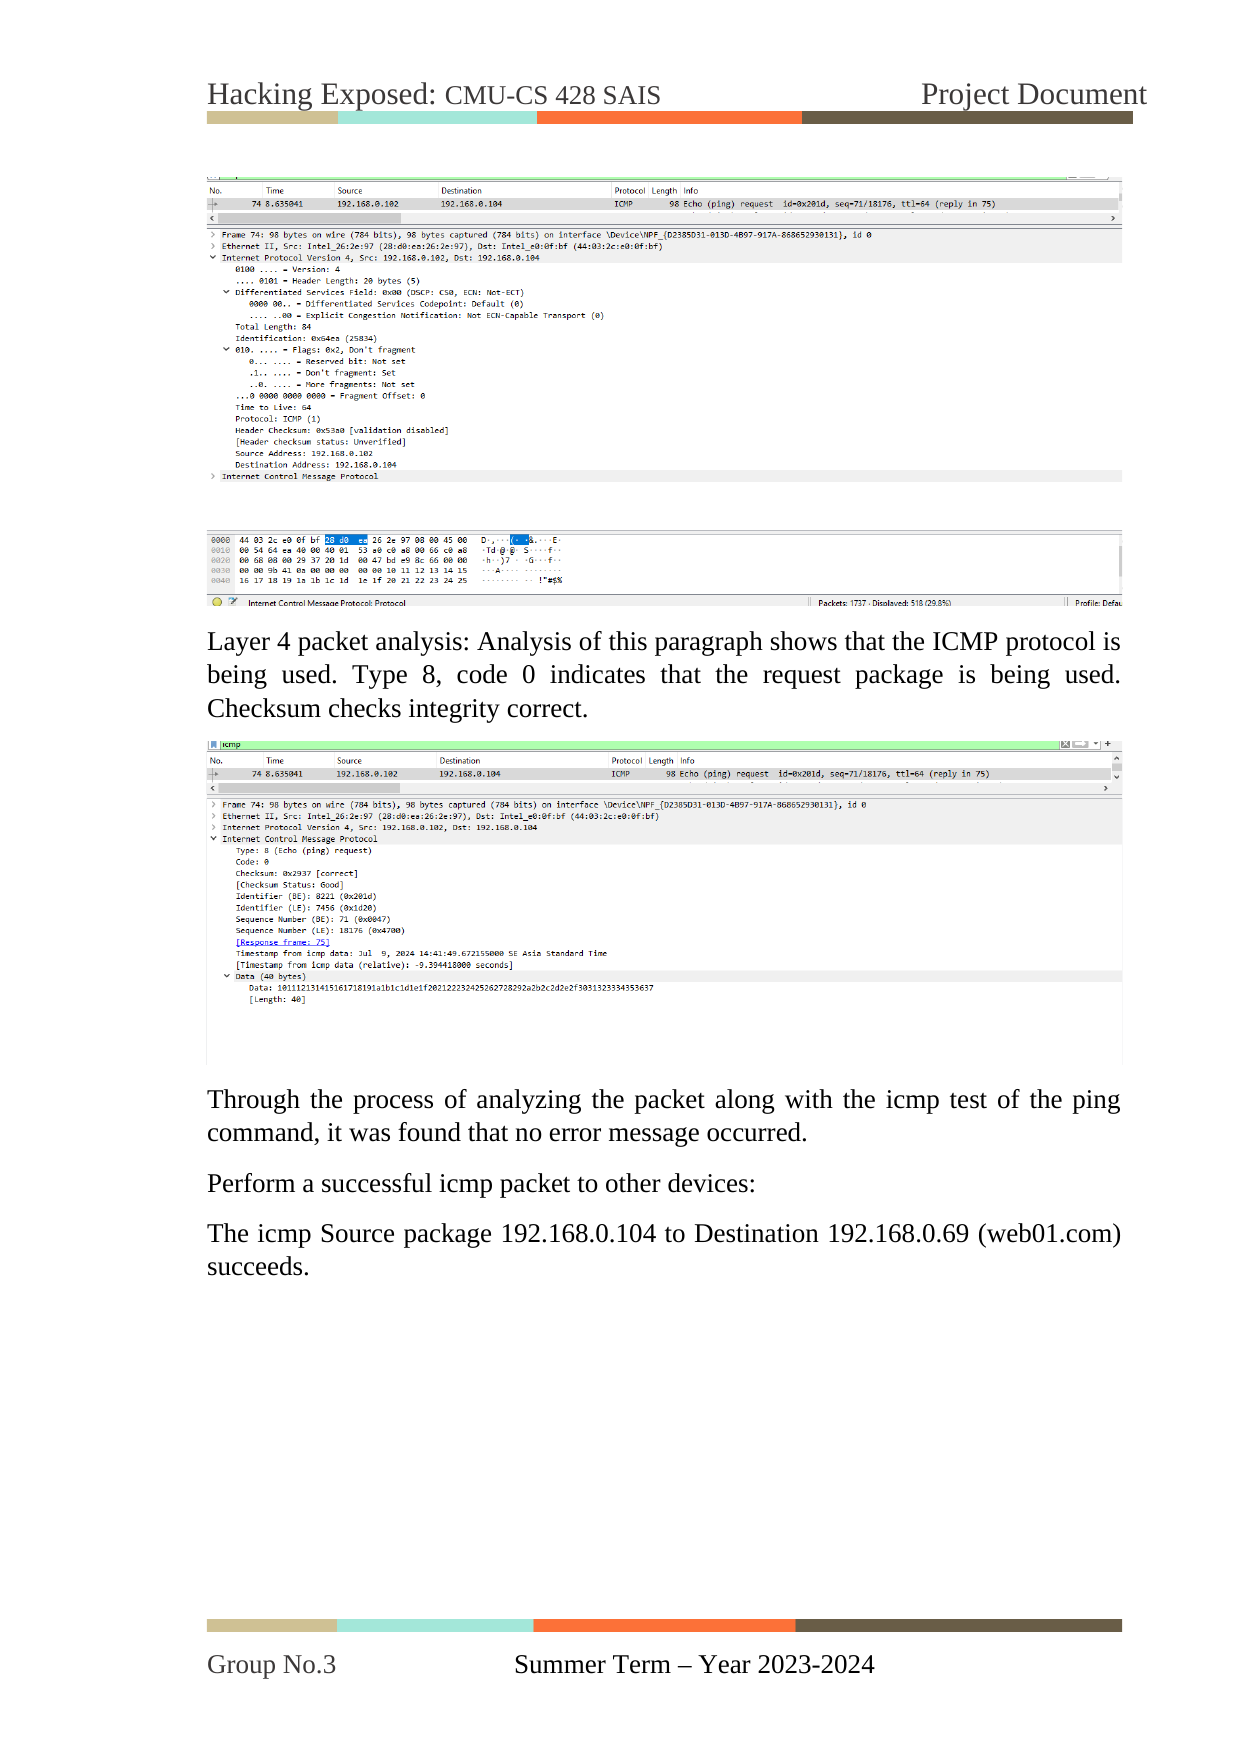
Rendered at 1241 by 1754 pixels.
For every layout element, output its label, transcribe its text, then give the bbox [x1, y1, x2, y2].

picture [206, 1619, 1123, 1632]
text Perform a successful icmp packet to other devices: [207, 1167, 1122, 1198]
picture [206, 111, 1133, 124]
text Through the process of analyzing the packet along with the icmp test of the ping command, it was found that no error message occurred. [207, 1083, 1122, 1148]
text The icmp Source package 192.168.0.104 to Destination 192.168.0.69 (web01.com) succeeds. [207, 1217, 1122, 1282]
picture [206, 177, 1123, 606]
picture [206, 741, 1123, 1065]
text Layer 4 packet analysis: Analysis of this paragraph shows that the ICMP protocol is being used. Type 8, code 0 indicates that the request package is being used. Checksum checks integrity correct. [207, 624, 1122, 723]
